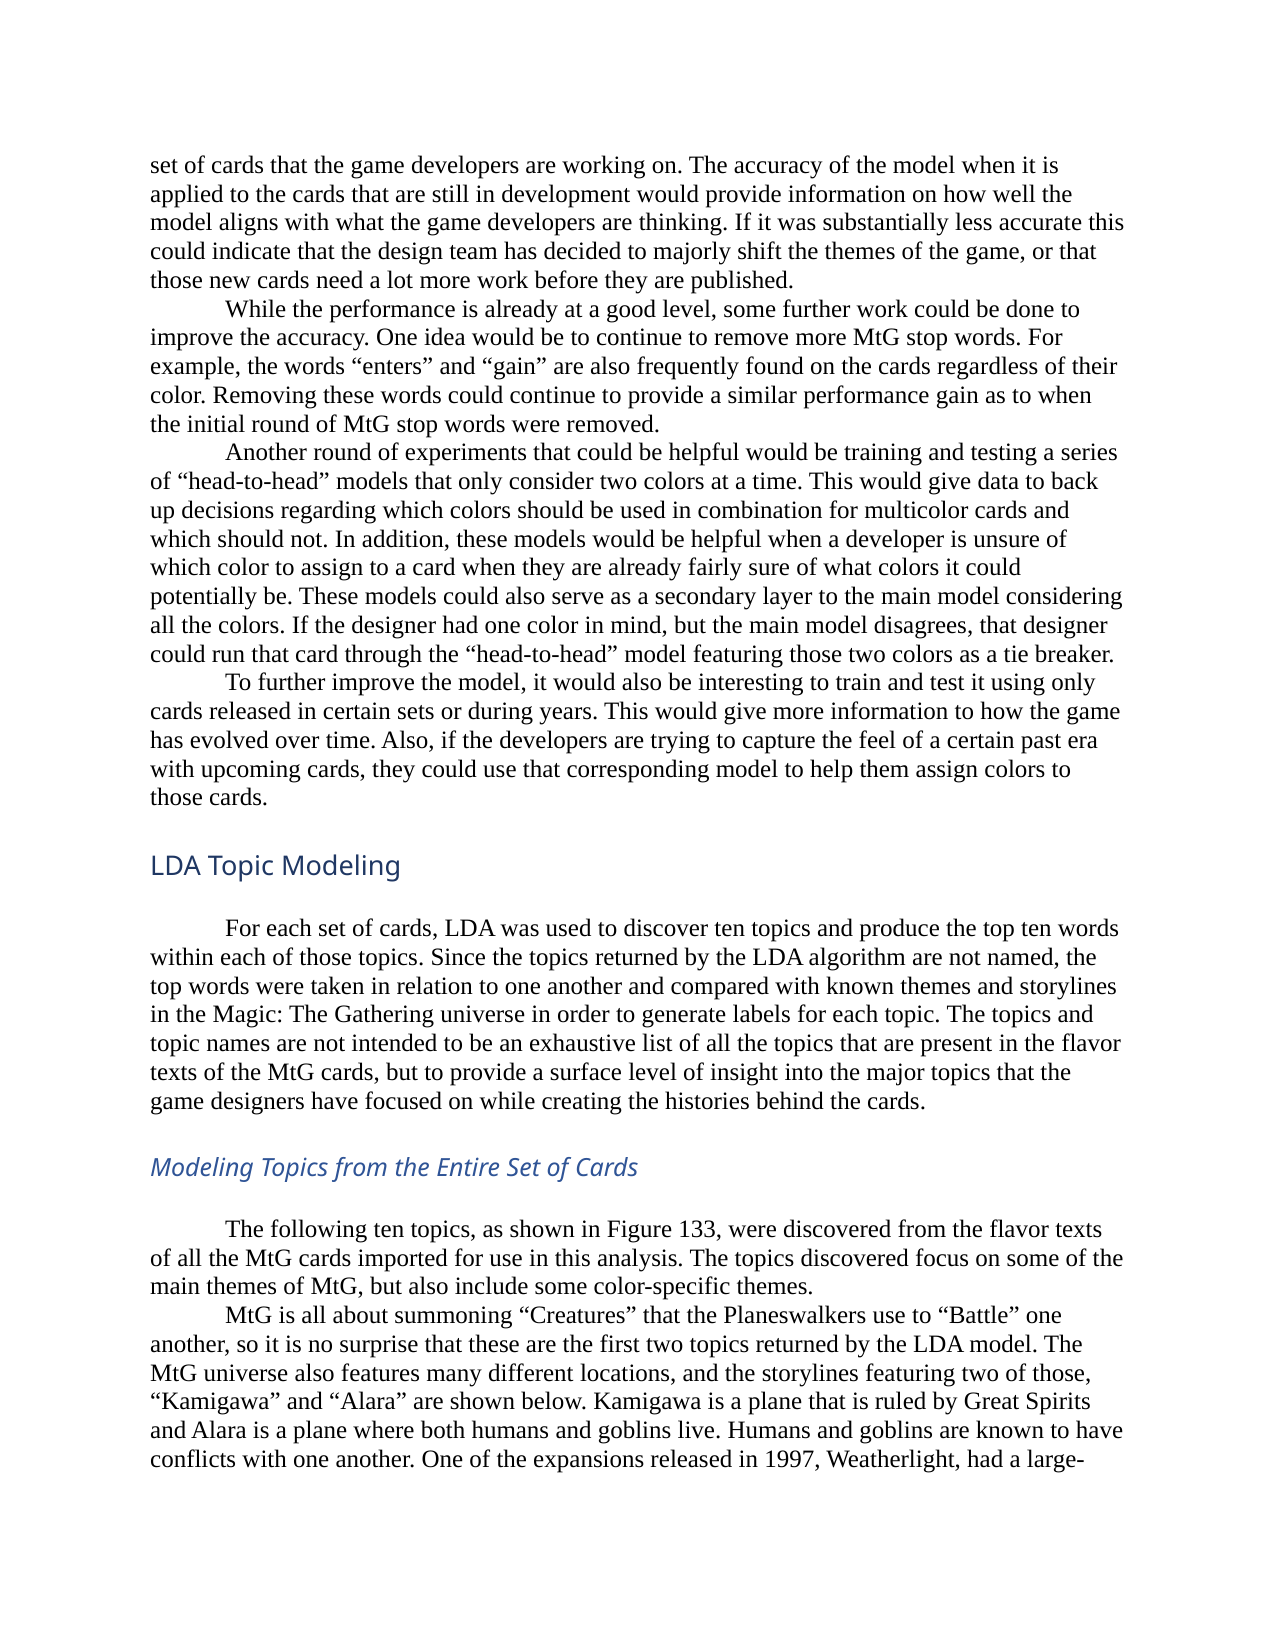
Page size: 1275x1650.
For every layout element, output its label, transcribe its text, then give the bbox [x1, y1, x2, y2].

text For each set of cards, LDA was used to discover ten topics and produce the top ten words within each of those topics. Since the topics returned by the LDA algorithm are not named, the top words were taken in relation to one another and compared with known themes and storylines in the Magic: The Gathering universe in order to generate labels for each topic. The topics and topic names are not intended to be an exhaustive list of all the topics that are present in the flavor texts of the MtG cards, but to provide a surface level of insight into the major topics that the game designers have focused on while creating the histories behind the cards. [150, 913, 1125, 1114]
subtitle LDA Topic Modeling [150, 846, 1125, 883]
text The following ten topics, as shown in Figure 133, were discovered from the flavor texts of all the MtG cards imported for use in this analysis. The topics discovered focus on some of the main themes of MtG, but also include some color-specific themes. [150, 1214, 1125, 1300]
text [150, 1300, 1125, 1473]
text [150, 150, 1125, 294]
text To further improve the model, it would also be interesting to train and test it using only cards released in certain sets or during years. This would give more information to how the game has evolved over time. Also, if the developers are trying to capture the feel of a certain past era with upcoming cards, they could use that corresponding model to help them assign colors to those cards. [150, 667, 1125, 811]
text Another round of experiments that could be helpful would be training and testing a series of “head-to-head” models that only consider two colors at a time. This would give data to back up decisions regarding which colors should be used in combination for multicolor cards and which should not. In addition, these models would be helpful when a developer is unsure of which color to assign to a card when they are already fairly sure of what colors it could potentially be. These models could also serve as a secondary layer to the main model considering all the colors. If the designer had one color in mind, but the main model disagrees, that designer could run that card through the “head-to-head” model featuring those two colors as a tie breaker. [150, 437, 1125, 667]
subtitle Modeling Topics from the Entire Set of Cards [150, 1149, 1125, 1183]
text While the performance is already at a good level, some further work could be done to improve the accuracy. One idea would be to continue to remove more MtG stop words. For example, the words “enters” and “gain” are also frequently found on the cards regardless of their color. Removing these words could continue to provide a similar performance gain as to when the initial round of MtG stop words were removed. [150, 294, 1125, 437]
